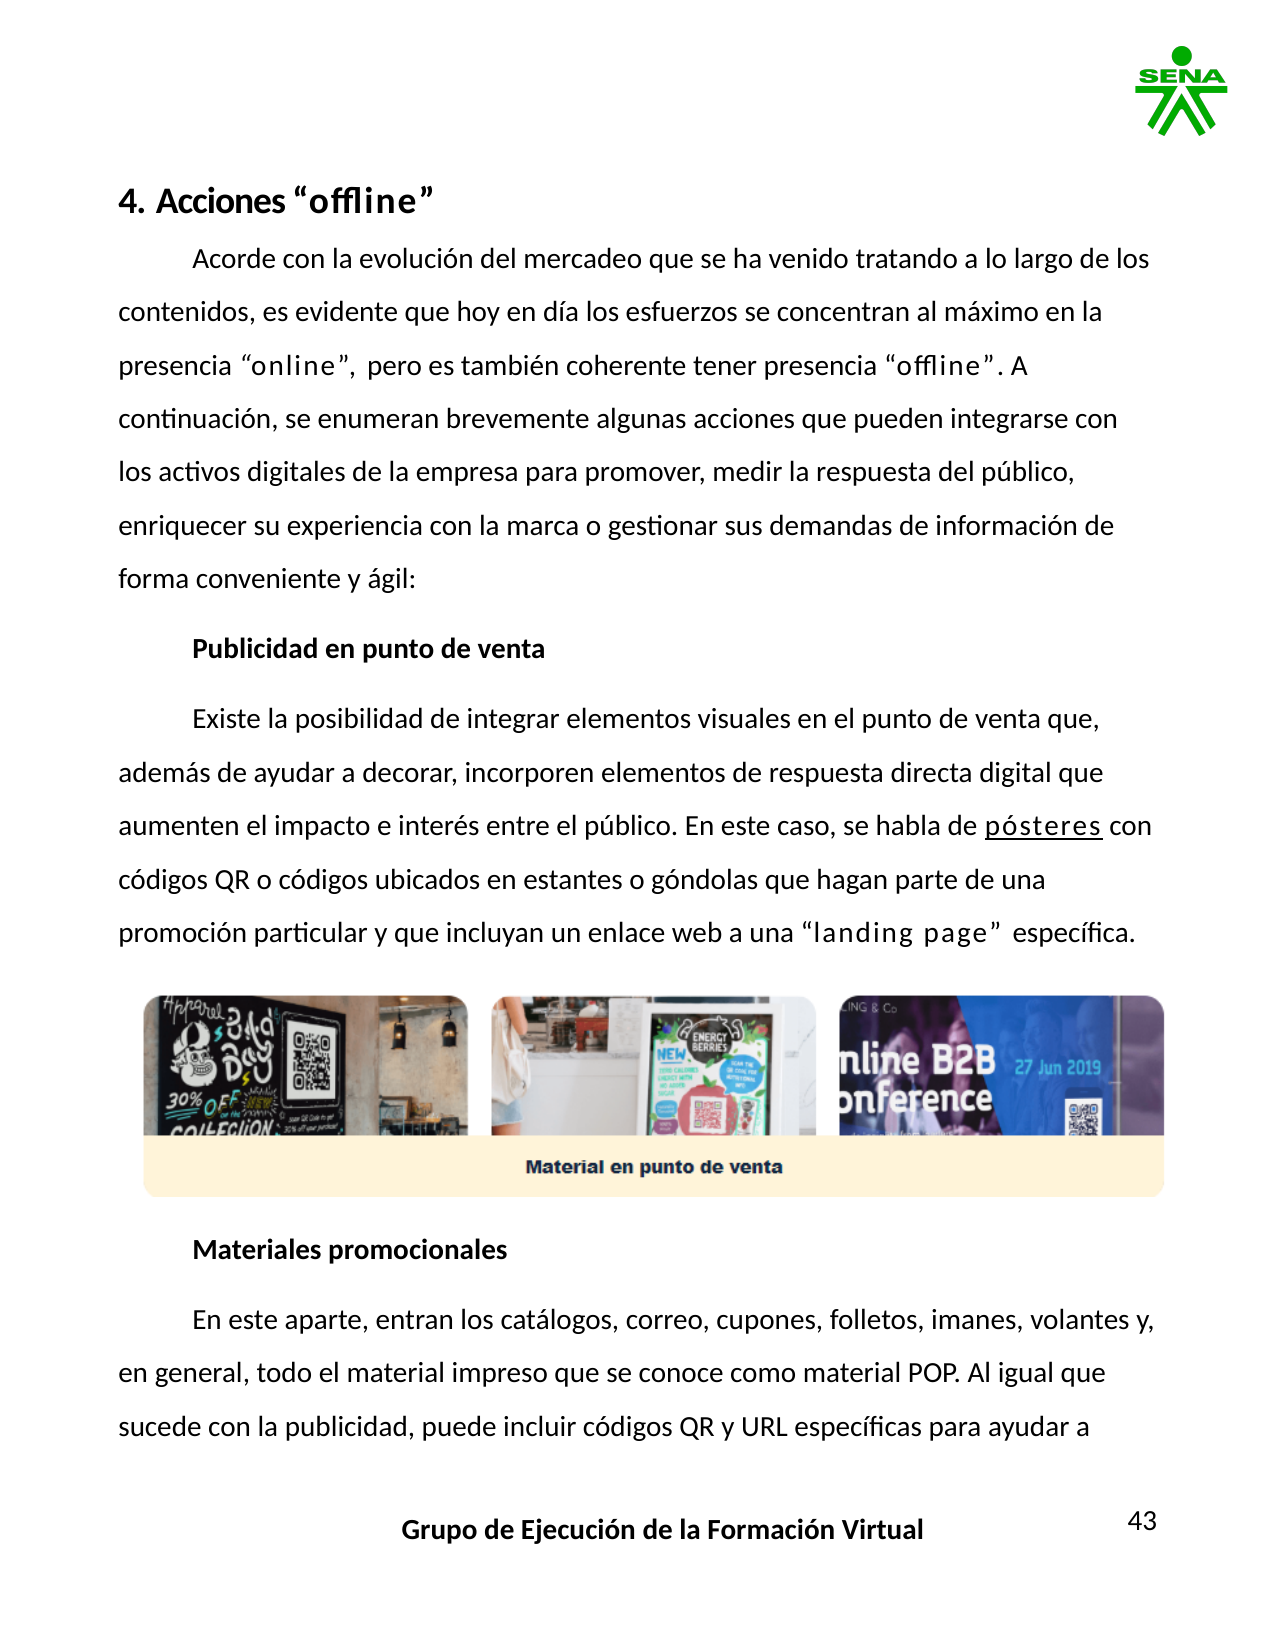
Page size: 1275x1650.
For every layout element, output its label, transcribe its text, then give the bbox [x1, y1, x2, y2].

picture [1135, 46, 1228, 136]
subtitle Acciones “offline” [118, 177, 1157, 223]
text Acorde con la evolución del mercadeo que se ha venido tratando a lo largo de los contenidos, es evidente que hoy en día los esfuerzos se concentran al máximo en la presencia “online”, pero es también coherente tener presencia “offline”. A continuación, se enumeran brevemente algunas acciones que pueden integrarse con los activos digitales de la empresa para promover, medir la respuesta del público, enriquecer su experiencia con la marca o gestionar sus demandas de información de forma conveniente y ágil: [118, 240, 1157, 596]
picture [132, 984, 1172, 1197]
text Materiales promocionales [118, 1231, 1157, 1267]
text Publicidad en punto de venta [118, 630, 1157, 666]
text Existe la posibilidad de integrar elementos visuales en el punto de venta que, además de ayudar a decorar, incorporen elementos de respuesta directa digital que aumenten el impacto e interés entre el público. En este caso, se habla de pósteres con códigos QR o códigos ubicados en estantes o góndolas que hagan parte de una promoción particular y que incluyan un enlace web a una “landing page” específica. [118, 701, 1157, 950]
